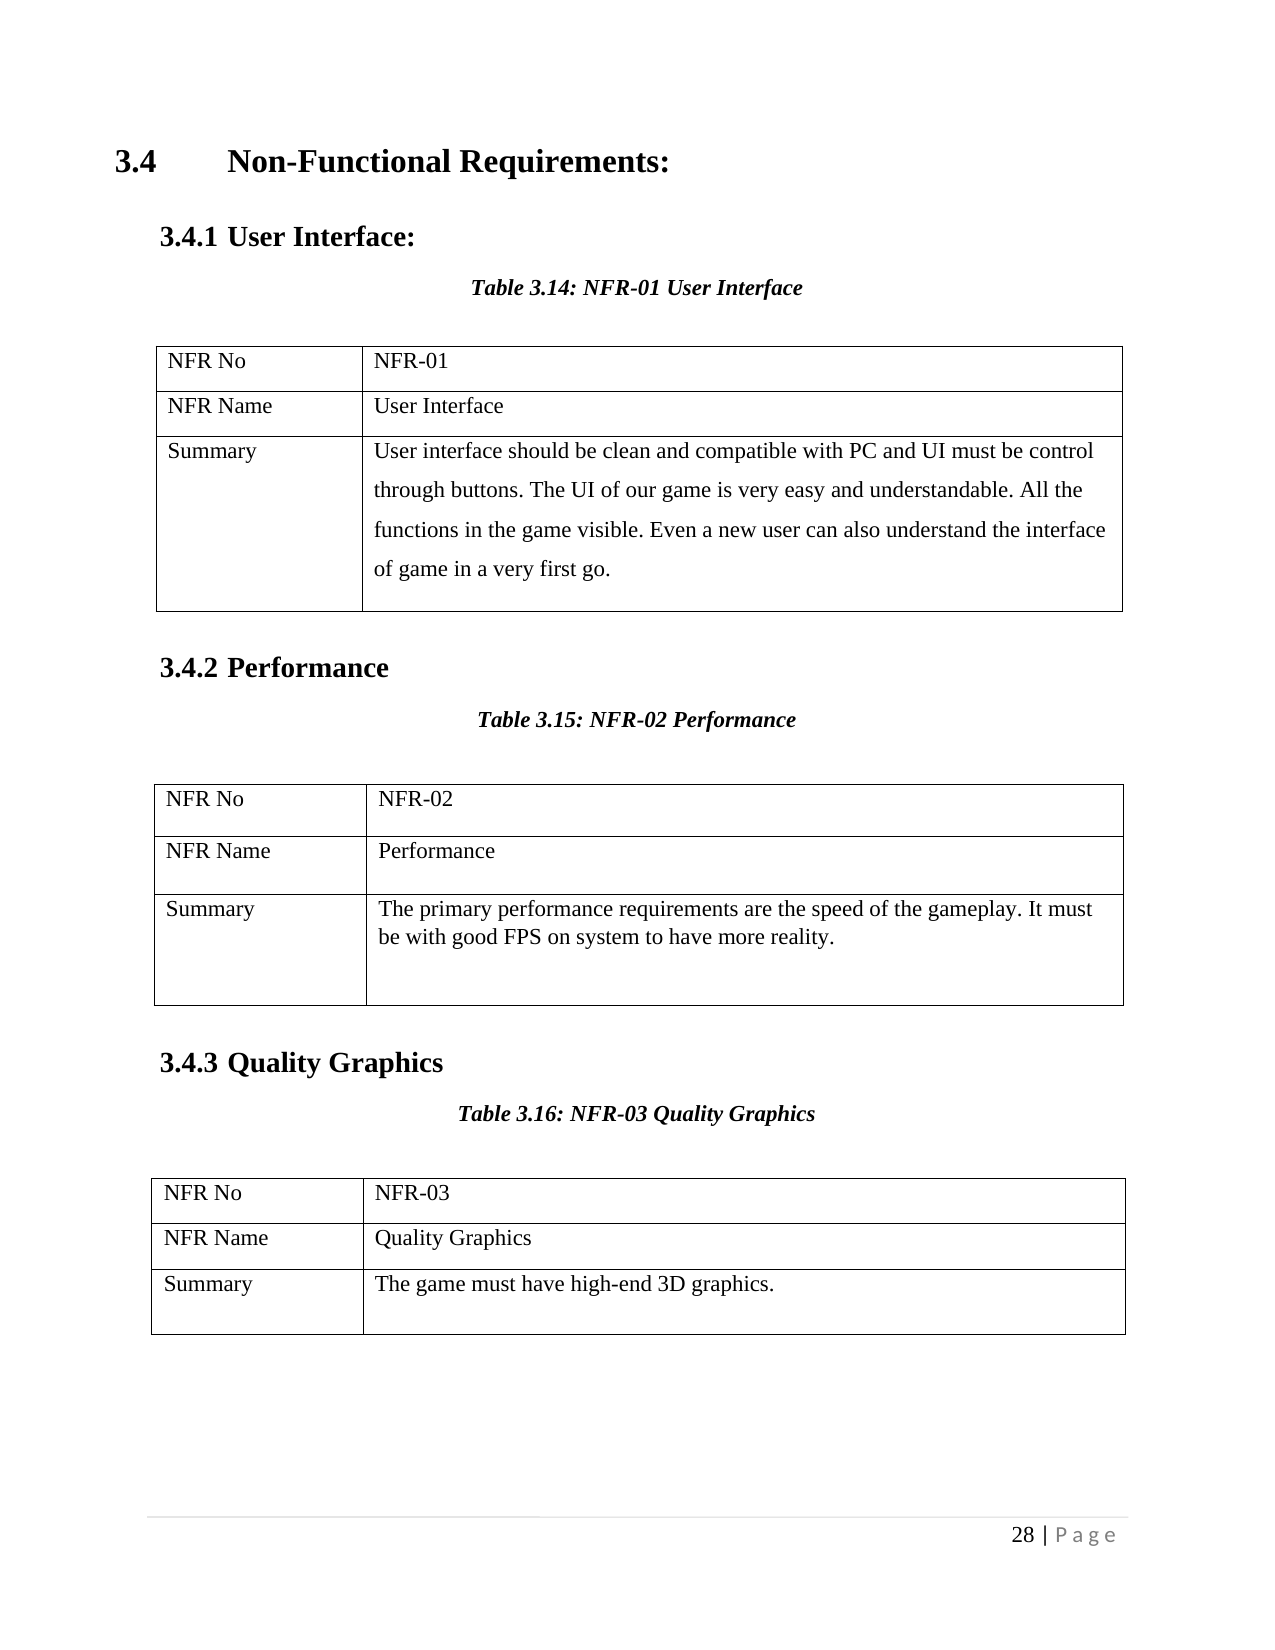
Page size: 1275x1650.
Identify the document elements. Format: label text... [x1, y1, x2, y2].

table_cell Quality Graphics [364, 1224, 1125, 1268]
text Table 3.16: NFR-03 Quality Graphics [190, 1101, 1085, 1127]
table_cell Summary [152, 1270, 363, 1334]
table_cell User Interface [363, 392, 1122, 436]
table_header NFR No [157, 347, 362, 391]
table_header NFR No [152, 1179, 363, 1223]
text Table 3.15: NFR-02 Performance [190, 706, 1085, 732]
table_cell NFR Name [155, 837, 366, 894]
table_cell NFR Name [157, 392, 362, 436]
table_cell The primary performance requirements are the speed of the gameplay. It must be with good FPS on system to have more reality. [367, 895, 1123, 1005]
table_cell NFR Name [152, 1224, 363, 1268]
table_cell The game must have high-end 3D graphics. [364, 1270, 1125, 1334]
text Table 3.14: NFR-01 User Interface [191, 274, 1085, 301]
subtitle User Interface: [159, 219, 1237, 252]
table_header NFR-02 [367, 785, 1123, 836]
table_cell Summary [157, 437, 362, 611]
subtitle Quality Graphics [159, 1045, 1237, 1079]
table_header NFR-01 [363, 347, 1122, 391]
table_header NFR-03 [364, 1179, 1125, 1223]
subtitle Non-Functional Requirements: [114, 142, 1237, 180]
table_cell Performance [367, 837, 1123, 894]
table_cell User interface should be clean and compatible with PC and UI must be control through buttons. The UI of our game is very easy and understandable. All the functions in the game visible. Even a new user can also understand the interface of game in a very first go. [363, 437, 1122, 611]
subtitle Performance [159, 651, 1237, 684]
table_header NFR No [155, 785, 366, 836]
table_cell Summary [155, 895, 366, 1005]
